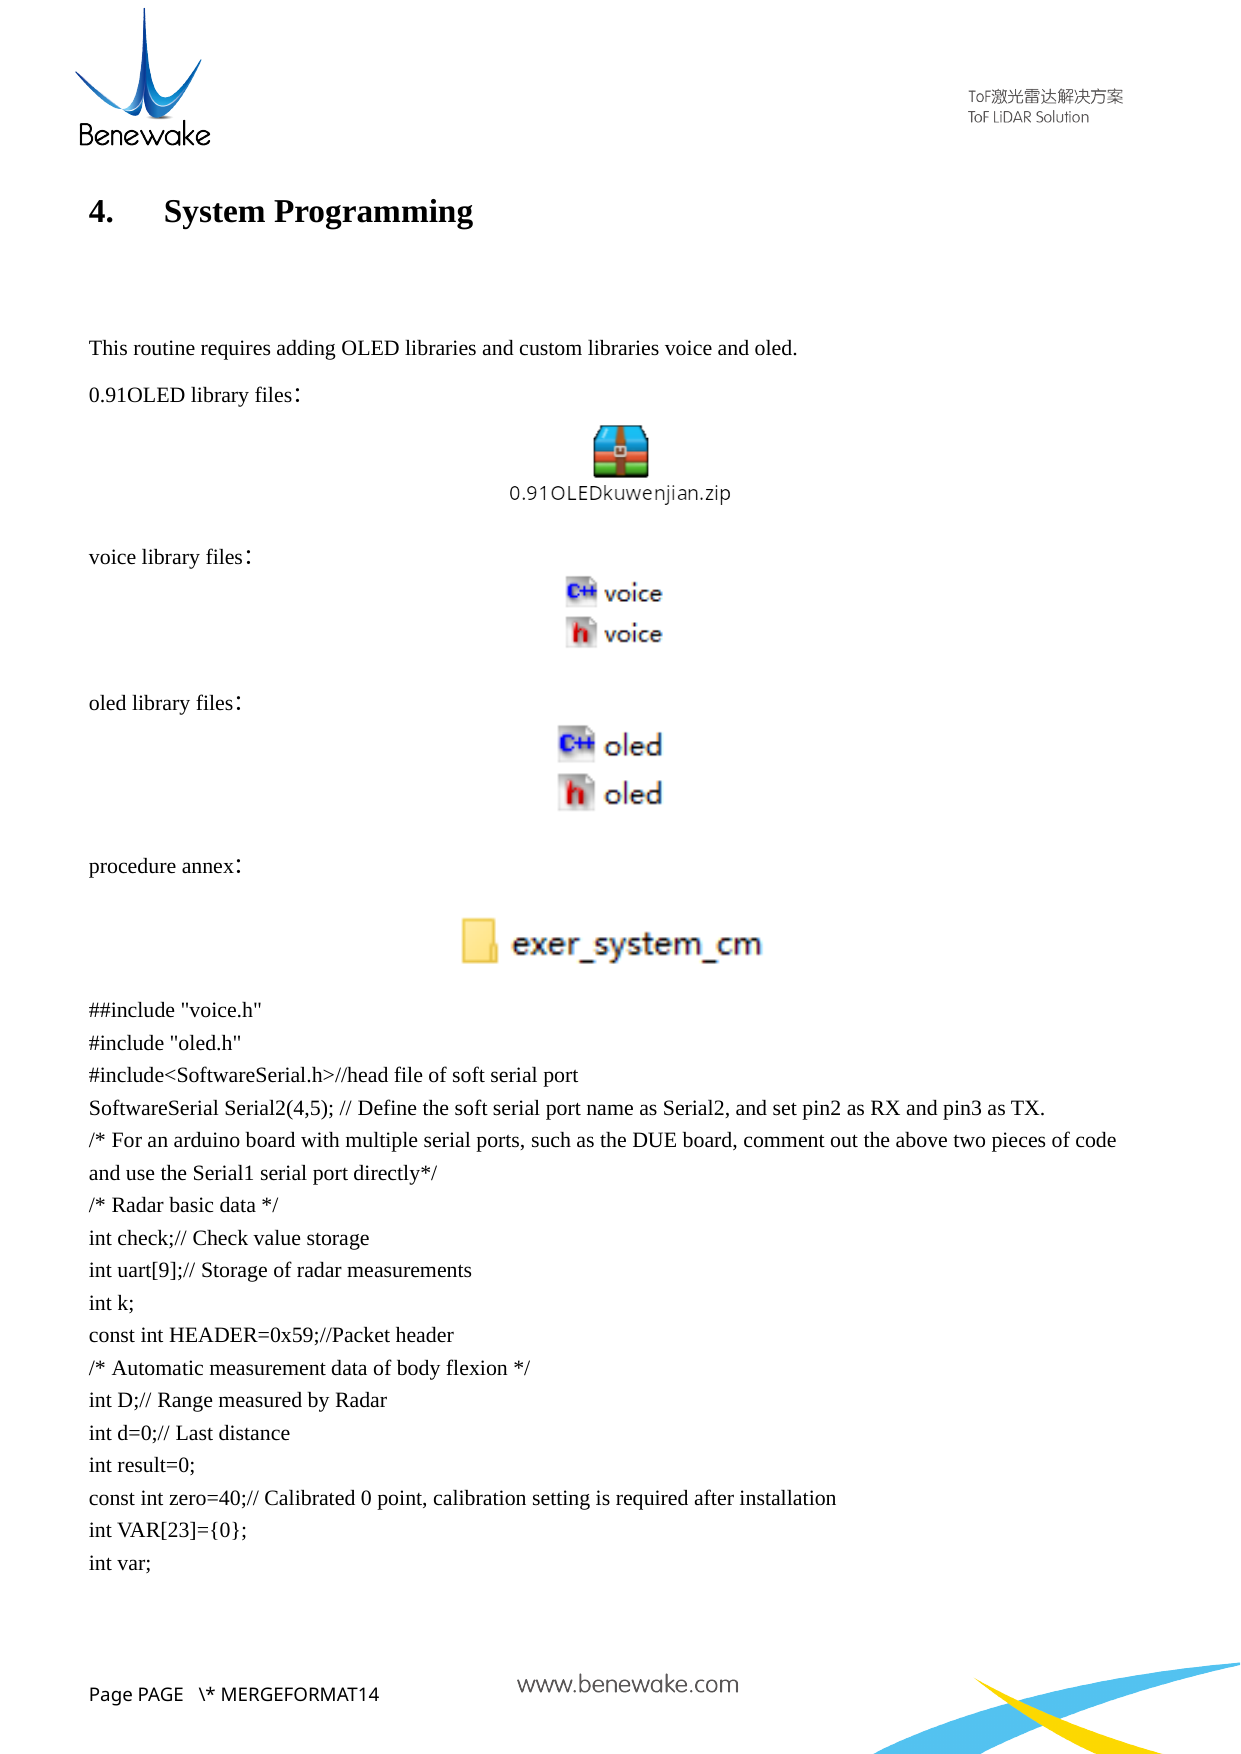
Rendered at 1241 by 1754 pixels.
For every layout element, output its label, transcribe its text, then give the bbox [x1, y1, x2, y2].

picture [1, 3, 1241, 149]
text const int HEADER=0x59;//Packet header [89, 1318, 1152, 1351]
picture [545, 717, 695, 816]
text const int zero=40;// Calibrated 0 point, calibration setting is required after installation [89, 1481, 1152, 1513]
text int D;// Range measured by Radar [89, 1383, 1152, 1416]
text oled library files： [89, 685, 1152, 717]
text SoftwareSerial Serial2(4,5); // Define the soft serial port name as Serial2, and set pin2 as RX and pin3 as TX. [89, 1091, 1152, 1123]
picture [0, 1626, 1241, 1754]
text int var; [89, 1546, 1152, 1578]
text /* Radar basic data */ [89, 1188, 1152, 1221]
text voice library files： [89, 539, 1152, 571]
text #include "oled.h" [89, 1026, 1152, 1058]
text int result=0; [89, 1448, 1152, 1481]
text int check;// Check value storage [89, 1221, 1152, 1253]
text 0.91OLED library files： [89, 377, 1152, 409]
text procedure annex： [89, 847, 1152, 880]
subtitle System Programming [89, 178, 1152, 243]
text ##include "voice.h" [89, 993, 1152, 1026]
text int uart[9];// Storage of radar measurements [89, 1253, 1152, 1286]
text This routine requires adding OLED libraries and custom libraries voice and oled. [89, 332, 1152, 364]
text int k; [89, 1286, 1152, 1318]
picture [455, 912, 785, 975]
text int d=0;// Last distance [89, 1416, 1152, 1448]
text /* Automatic measurement data of body flexion */ [89, 1351, 1152, 1383]
text #include<SoftwareSerial.h>//head file of soft serial port [89, 1058, 1152, 1091]
text int VAR[23]={0}; [89, 1513, 1152, 1546]
text /* For an arduino board with multiple serial ports, such as the DUE board, comment out the above two pieces of code and use the Serial1 serial port directly*/ [89, 1123, 1152, 1188]
picture [551, 571, 690, 652]
